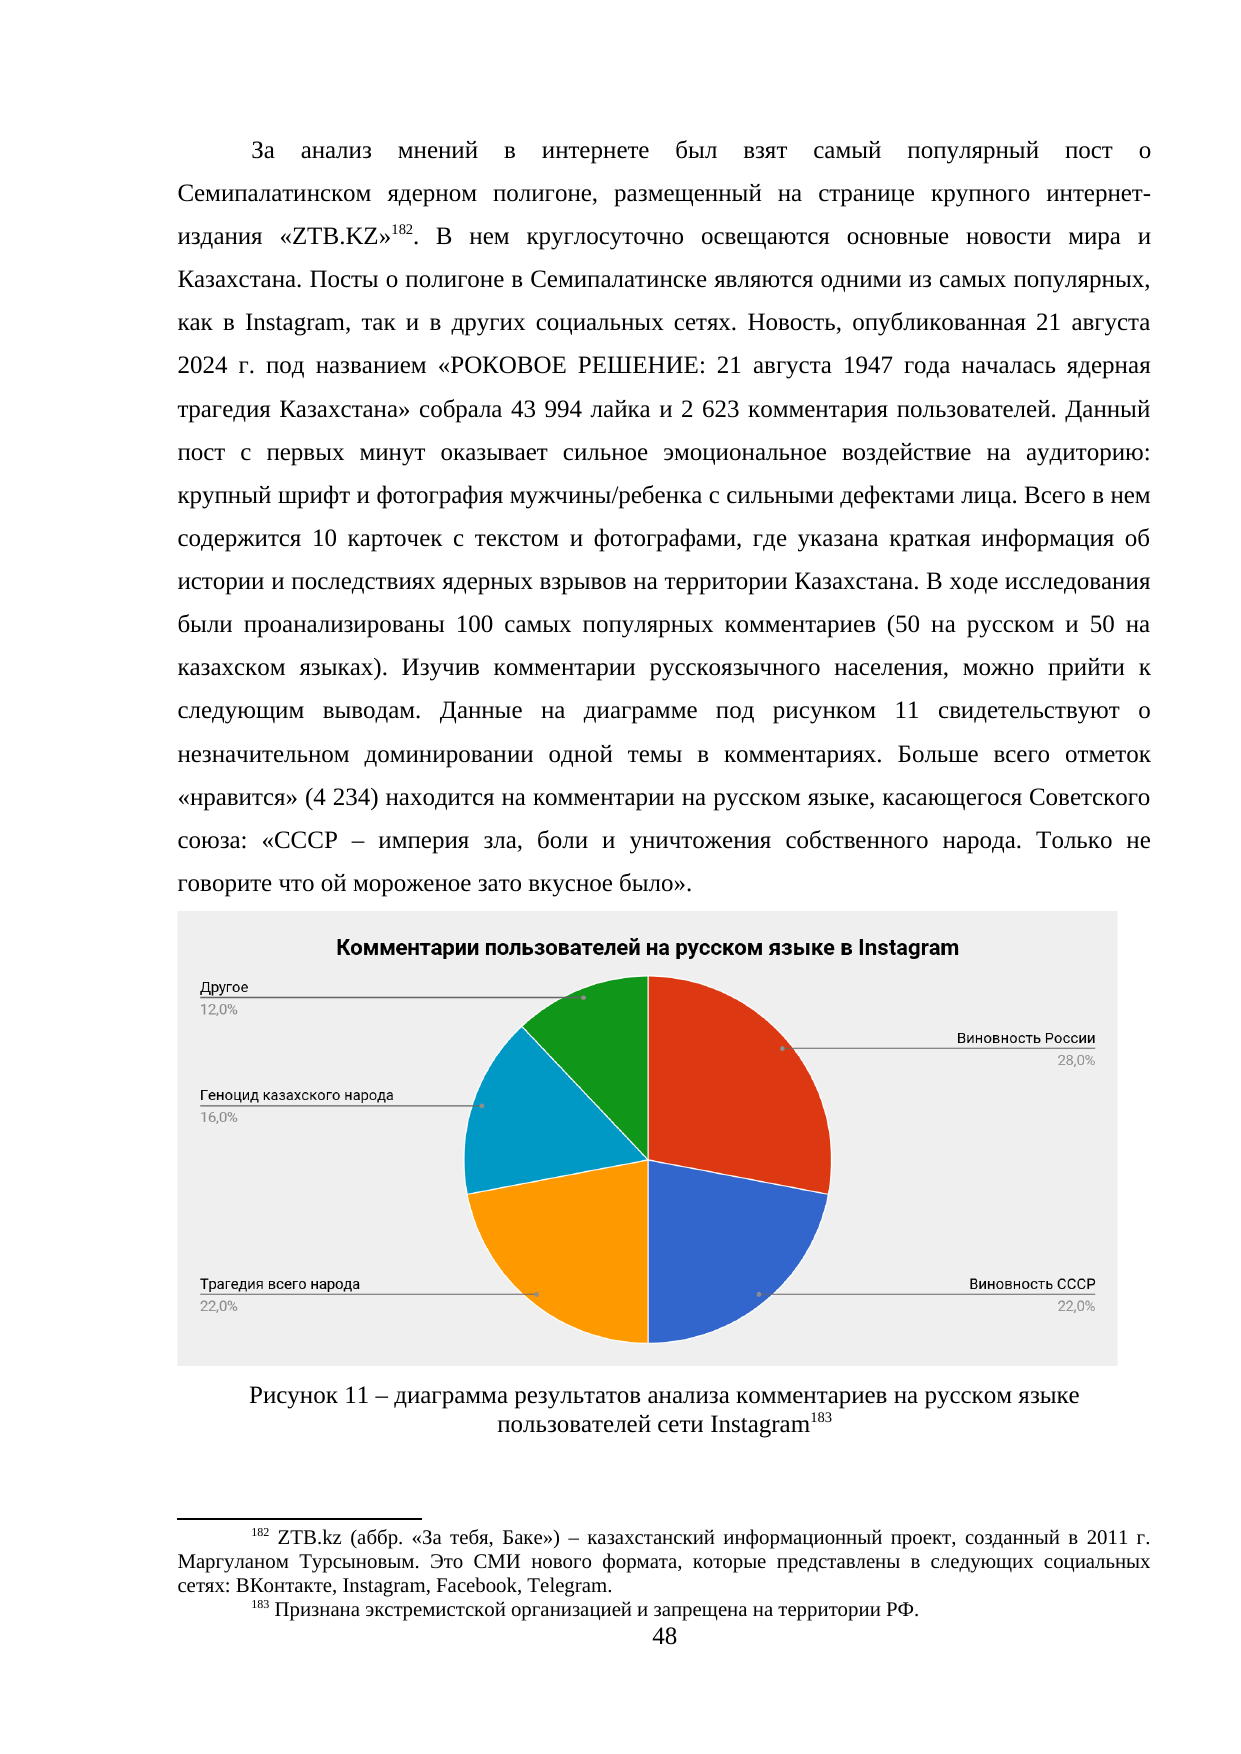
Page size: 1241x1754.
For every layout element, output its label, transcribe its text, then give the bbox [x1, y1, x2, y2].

text За анализ мнений в интернете был взят самый популярный пост о Семипалатинском ядерном полигоне, размещенный на странице крупного интернет-издания «ZTB.KZ». В нем круглосуточно освещаются основные новости мира и Казахстана. Посты о полигоне в Семипалатинске являются одними из самых популярных, как в Instagram, так и в других социальных сетях. Новость, опубликованная 21 августа 2024 г. под названием «РОКОВОЕ РЕШЕНИЕ: 21 августа 1947 года началась ядерная трагедия Казахстана» собрала 43 994 лайка и 2 623 комментария пользователей. Данный пост с первых минут оказывает сильное эмоциональное воздействие на аудиторию: крупный шрифт и фотография мужчины/ребенка с сильными дефектами лица. Всего в нем содержится 10 карточек с текстом и фотографами, где указана краткая информация об истории и последствиях ядерных взрывов на территории Казахстана. В ходе исследования были проанализированы 100 самых популярных комментариев (50 на русском и 50 на казахском языках). Изучив комментарии русскоязычного населения, можно прийти к следующим выводам. Данные на диаграмме под рисунком 11 свидетельствуют о незначительном доминировании одной темы в комментариях. Больше всего отметок «нравится» (4 234) находится на комментарии на русском языке, касающегося Советского союза: «СССР – империя зла, боли и уничтожения собственного народа. Только не говорите что ой мороженое зато вкусное было». [177, 135, 1152, 897]
text Рисунок 11 – диаграмма результатов анализа комментариев на русском языке пользователей сети Instagram [177, 1380, 1152, 1438]
picture [177, 911, 1118, 1366]
